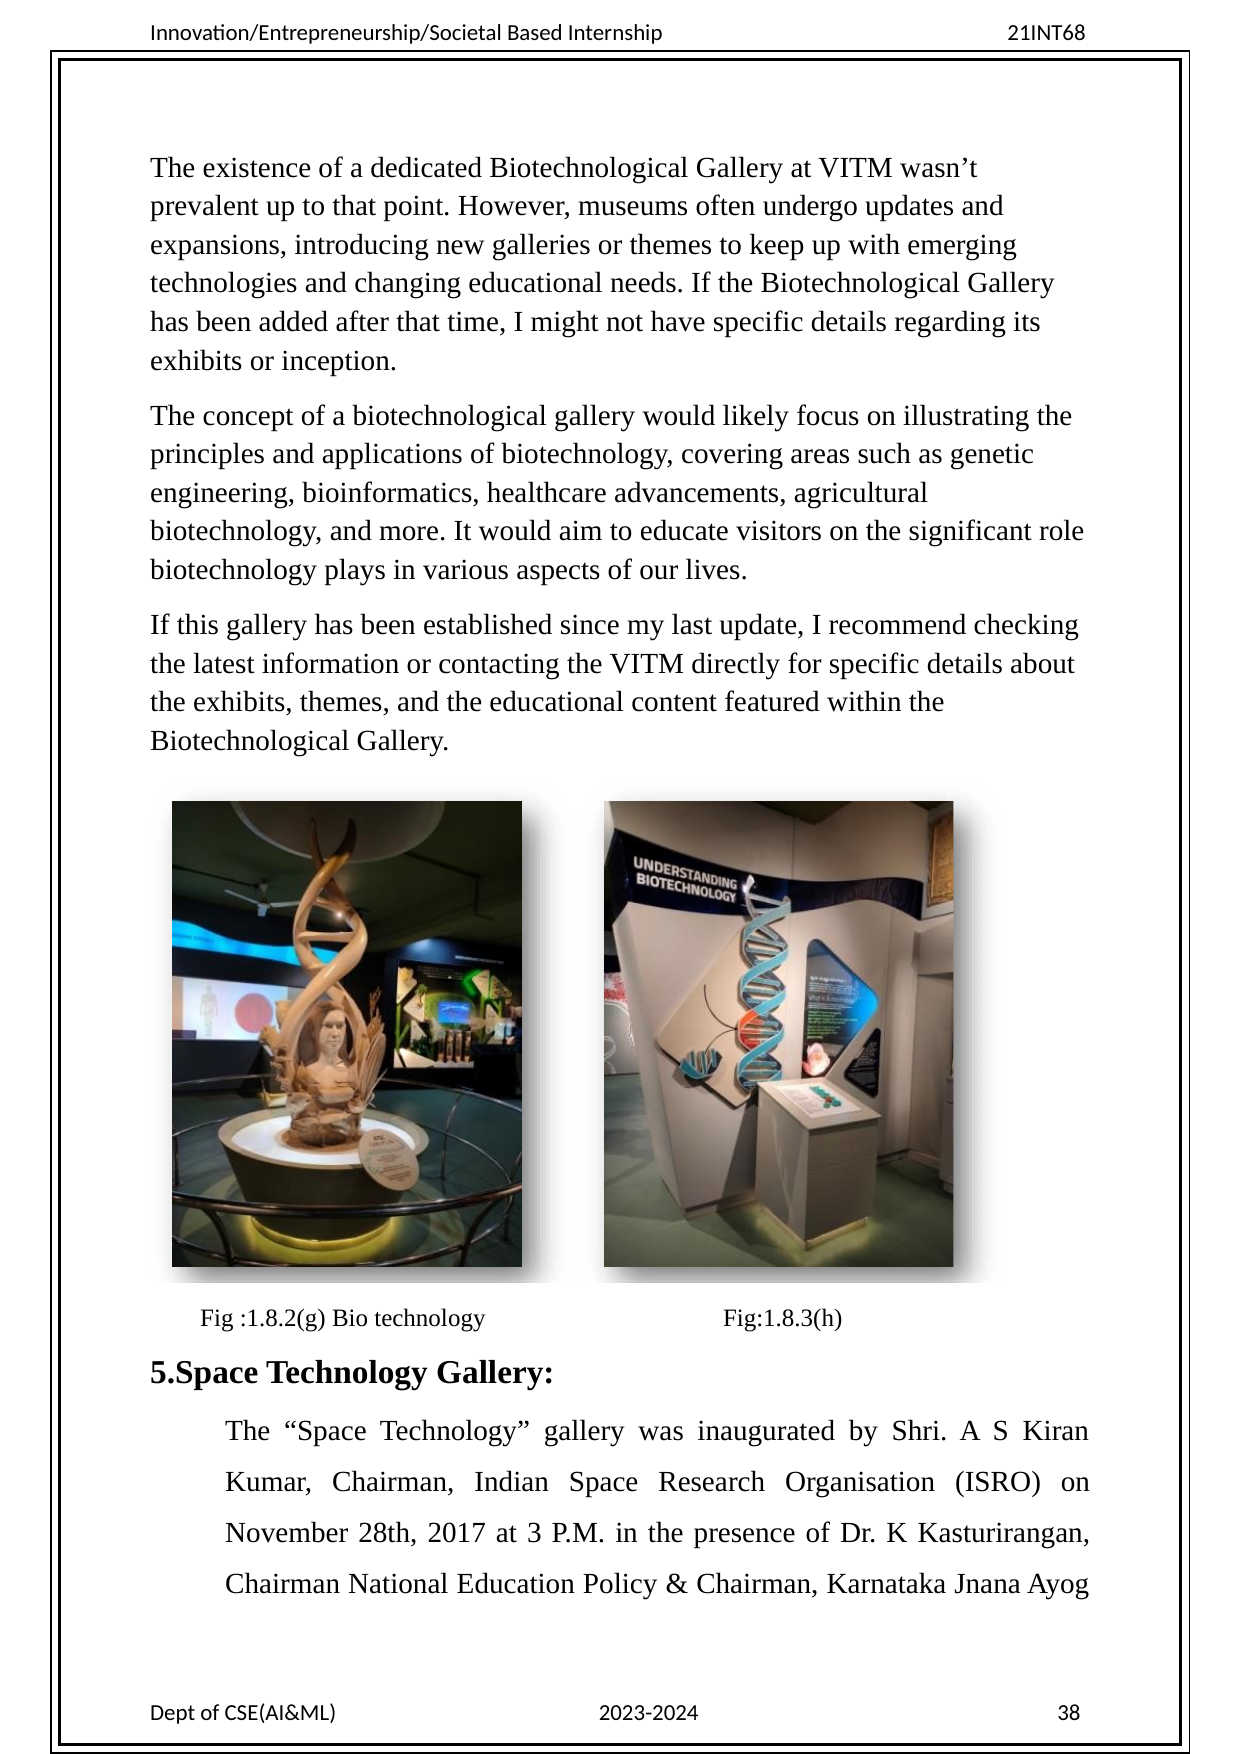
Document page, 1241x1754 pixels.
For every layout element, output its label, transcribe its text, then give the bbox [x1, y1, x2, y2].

text The concept of a biotechnological gallery would likely focus on illustrating the principles and applications of biotechnology, covering areas such as genetic engineering, bioinformatics, healthcare advancements, agricultural biotechnology, and more. It would aim to educate visitors on the significant role biotechnology plays in various aspects of our lives. [150, 398, 1090, 586]
text If this gallery has been established since my last update, I recommend checking the latest information or contacting the VITM directly for specific details about the exhibits, themes, and the educational content featured within the Biotechnological Gallery. [150, 607, 1090, 756]
text Fig :1.8.2(g) Bio technology Fig:1.8.3(h) [150, 1303, 1090, 1332]
text 5.Space Technology Gallery: [150, 1353, 1090, 1391]
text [225, 1413, 1091, 1600]
text The existence of a dedicated Biotechnological Gallery at VITM wasn’t prevalent up to that point. However, museums often undergo updates and expansions, introducing new galleries or themes to keep up with emerging technologies and changing educational needs. If the Biotechnological Gallery has been added after that time, I might not have specific details regarding its exhibits or inception. [150, 150, 1090, 376]
